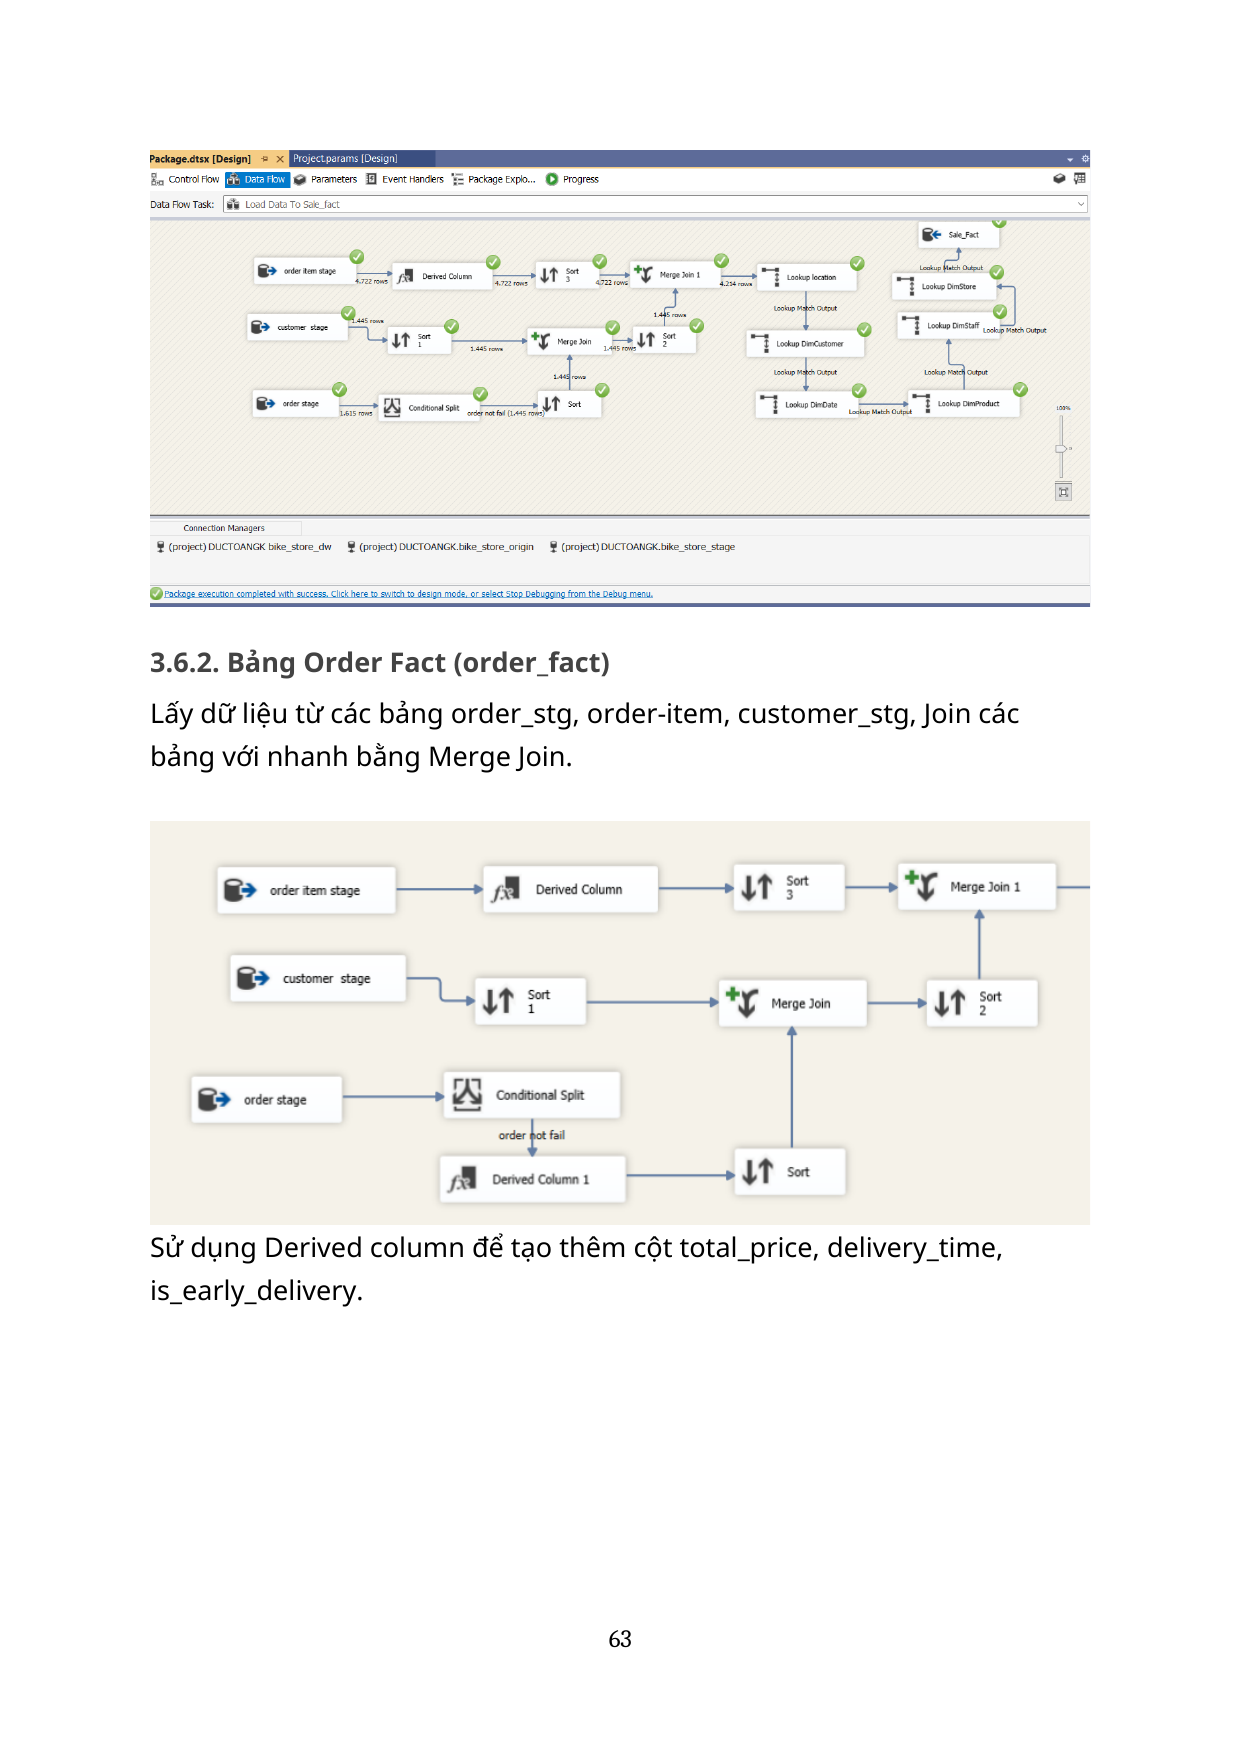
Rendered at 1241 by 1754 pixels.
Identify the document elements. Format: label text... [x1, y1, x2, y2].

text Lấy dữ liệu từ các bảng order_stg, order-item, customer_stg, Join các bảng với nhanh bằng Merge Join. [150, 694, 1090, 774]
picture [150, 150, 1091, 607]
picture [150, 821, 1091, 1225]
text Sử dụng Derived column để tạo thêm cột total_price, delivery_time, is_early_delivery. [150, 1229, 1090, 1308]
subtitle 3.6.2. Bảng Order Fact (order_fact) [150, 644, 1090, 681]
